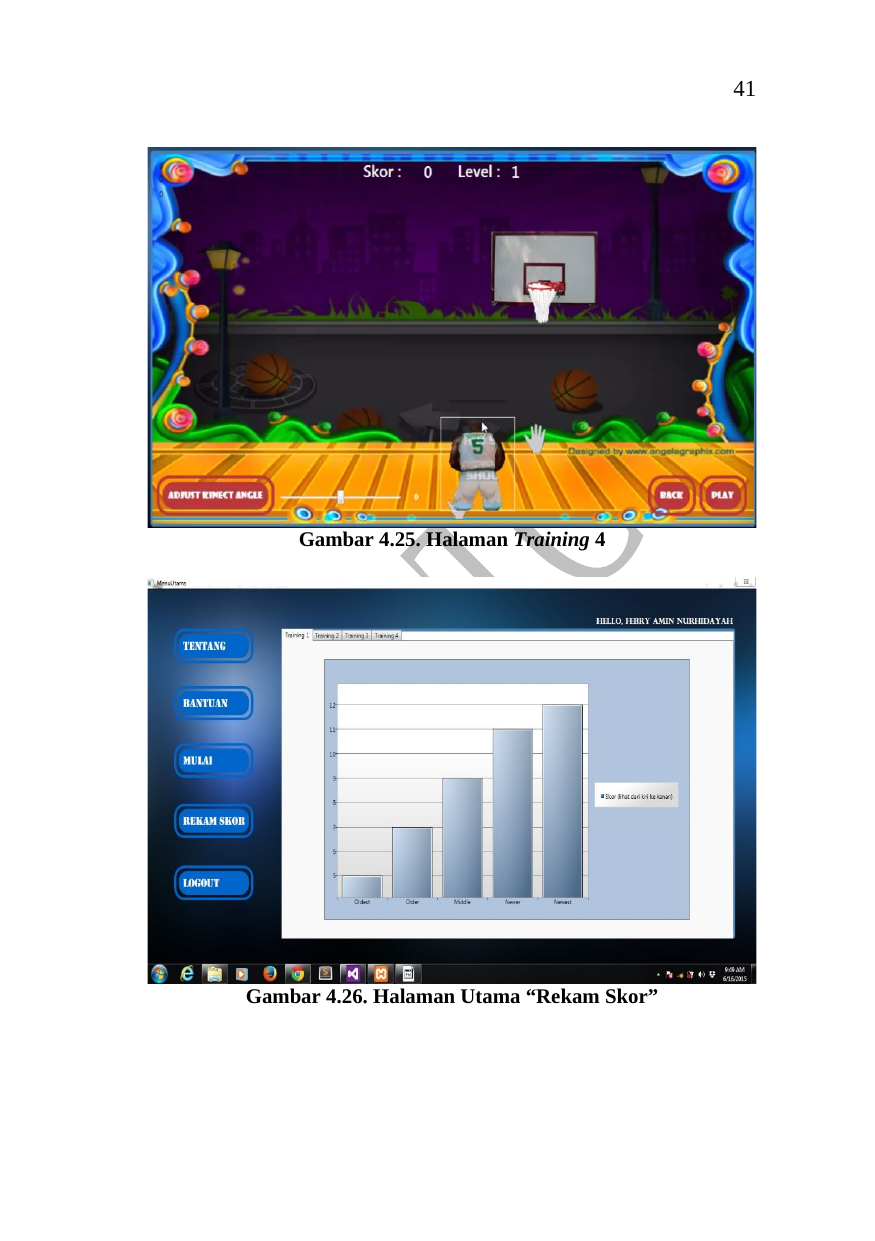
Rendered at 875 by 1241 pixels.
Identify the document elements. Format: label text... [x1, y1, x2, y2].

picture [147, 577, 757, 984]
picture [147, 147, 757, 528]
